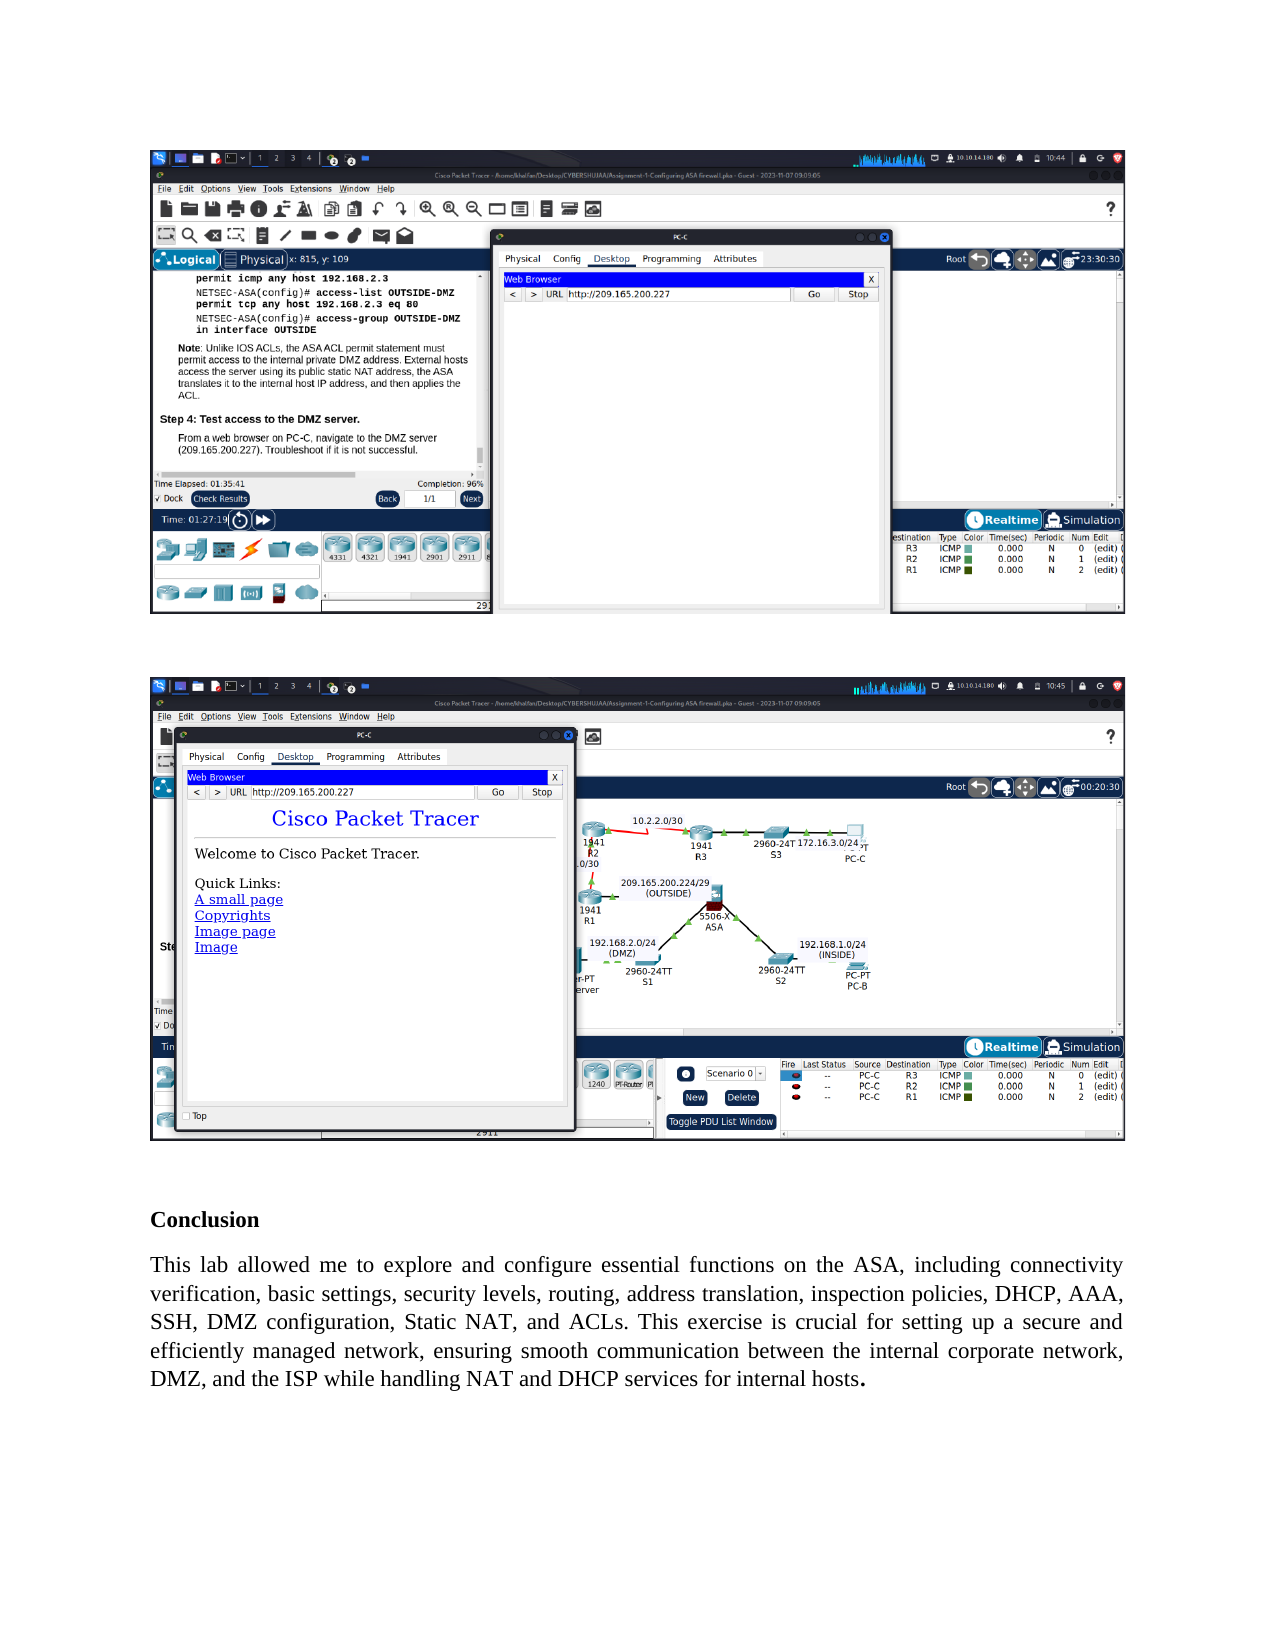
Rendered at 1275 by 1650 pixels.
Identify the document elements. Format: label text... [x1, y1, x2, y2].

picture [150, 150, 1125, 614]
text Conclusion [150, 1206, 1125, 1233]
picture [150, 677, 1125, 1141]
text This lab allowed me to explore and configure essential functions on the ASA, including connectivity verification, basic settings, security levels, routing, address translation, inspection policies, DHCP, AAA, SSH, DMZ configuration, Static NAT, and ACLs. This exercise is crucial for setting up a secure and efficiently managed network, ensuring smooth communication between the internal corporate network, DMZ, and the ISP while handling NAT and DHCP services for internal hosts. [150, 1252, 1125, 1392]
